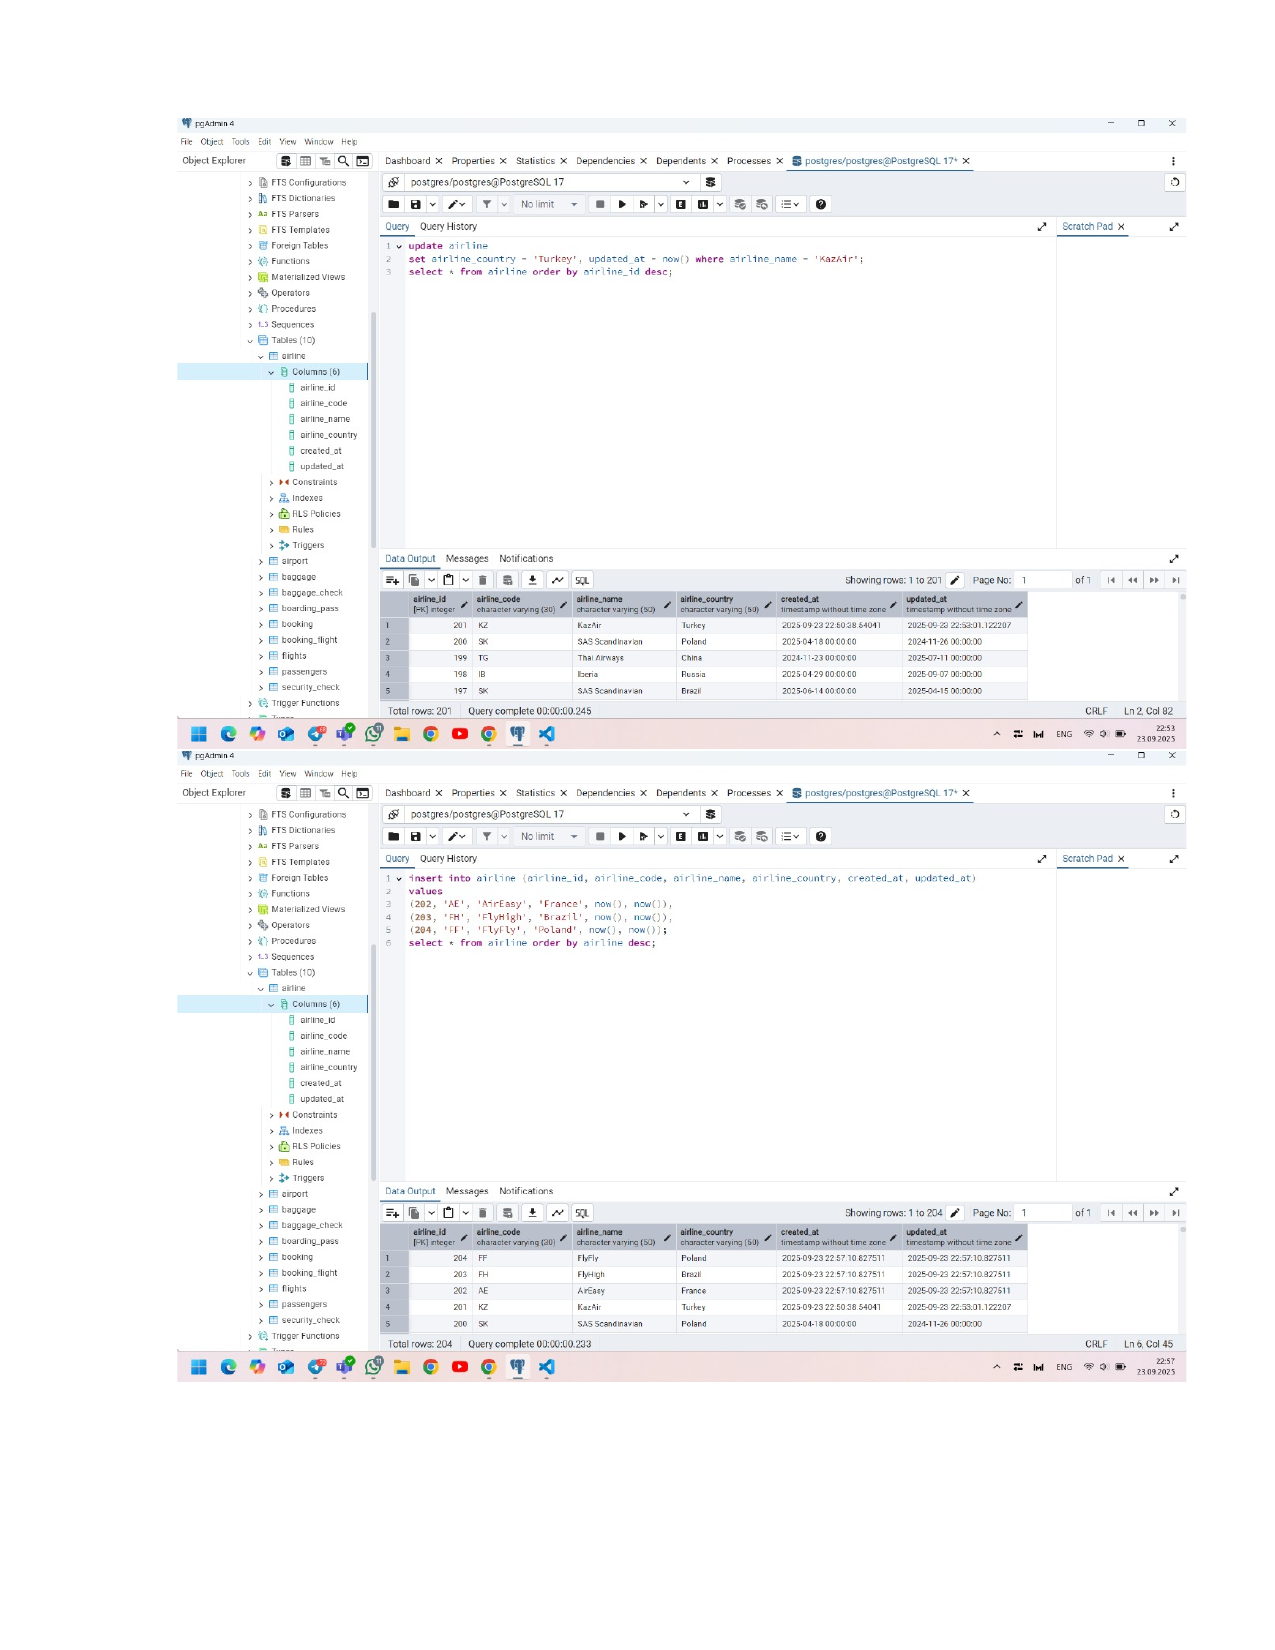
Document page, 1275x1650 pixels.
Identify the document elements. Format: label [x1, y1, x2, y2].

picture [177, 751, 1187, 1382]
picture [177, 118, 1187, 749]
